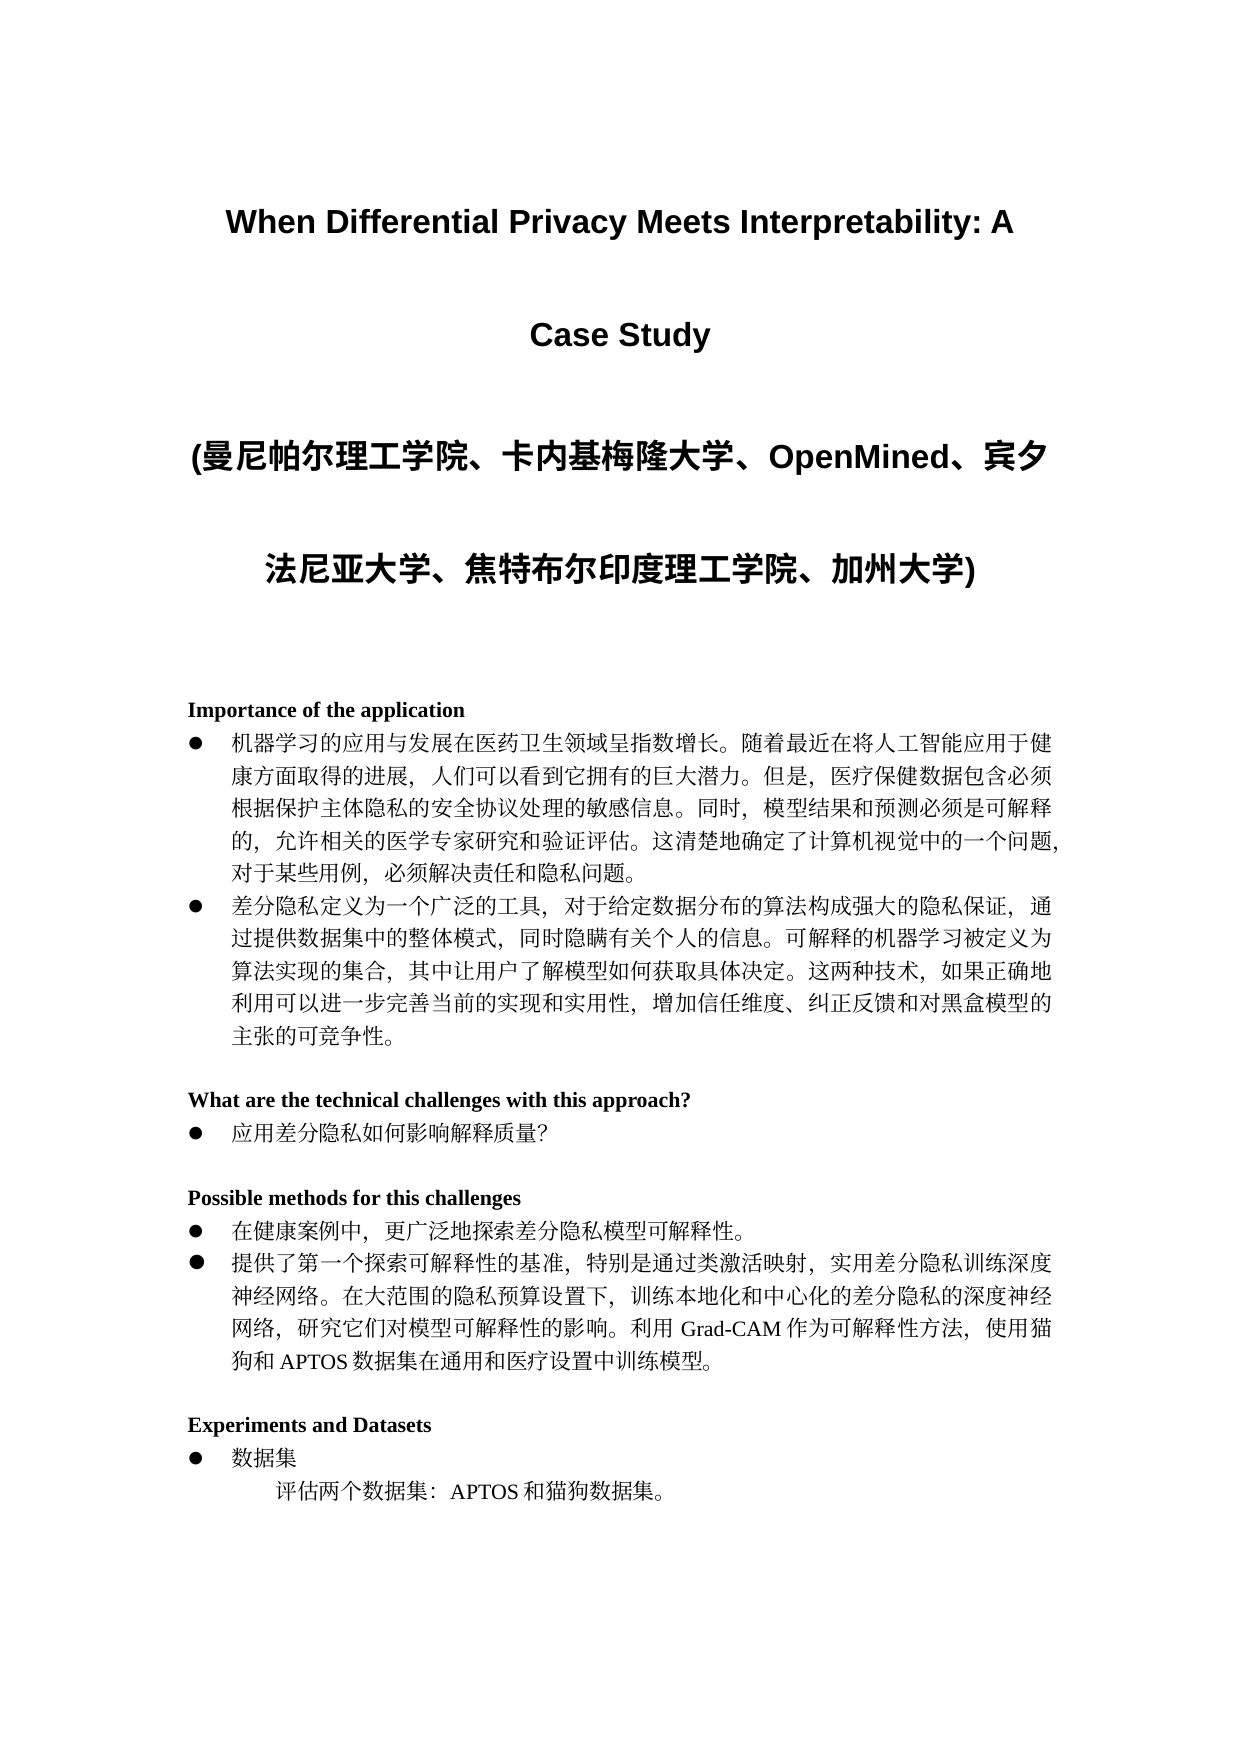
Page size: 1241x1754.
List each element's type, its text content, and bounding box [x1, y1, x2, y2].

subtitle What are the technical challenges with this approach? [187, 1084, 1053, 1116]
subtitle Possible methods for this challenges [187, 1181, 1053, 1214]
list 数据集 [187, 1441, 1053, 1474]
list 提供了第一个探索可解释性的基准，特别是通过类激活映射，实用差分隐私训练深度神经网络。在大范围的隐私预算设置下，训练本地化和中心化的差分隐私的深度神经网络，研究它们对模型可解释性的影响。利用Grad-CAM作为可解释性方法，使用猫狗和APTOS数据集在通用和医疗设置中训练模型。 [187, 1246, 1053, 1376]
list 机器学习的应用与发展在医药卫生领域呈指数增长。随着最近在将人工智能应用于健康方面取得的进展，人们可以看到它拥有的巨大潜力。但是，医疗保健数据包含必须根据保护主体隐私的安全协议处理的敏感信息。同时，模型结果和预测必须是可解释的，允许相关的医学专家研究和验证评估。这清楚地确定了计算机视觉中的一个问题，对于某些用例，必须解决责任和隐私问题。 [187, 726, 1053, 889]
subtitle (曼尼帕尔理工学院、卡内基梅隆大学、OpenMined、宾夕法尼亚大学、焦特布尔印度理工学院、加州大学) [187, 422, 1053, 599]
subtitle Experiments and Datasets [187, 1409, 1053, 1441]
list 差分隐私定义为一个广泛的工具，对于给定数据分布的算法构成强大的隐私保证，通过提供数据集中的整体模式，同时隐瞒有关个人的信息。可解释的机器学习被定义为算法实现的集合，其中让用户了解模型如何获取具体决定。这两种技术，如果正确地利用可以进一步完善当前的实现和实用性，增加信任维度、纠正反馈和对黑盒模型的主张的可竞争性。 [187, 889, 1053, 1051]
text 评估两个数据集：APTOS和猫狗数据集。 [231, 1474, 1053, 1506]
list 在健康案例中，更广泛地探索差分隐私模型可解释性。 [187, 1214, 1053, 1246]
subtitle When Differential Privacy Meets Interpretability: A Case Study [187, 189, 1053, 366]
list 应用差分隐私如何影响解释质量？ [187, 1116, 1053, 1149]
subtitle Importance of the application [187, 694, 1053, 726]
